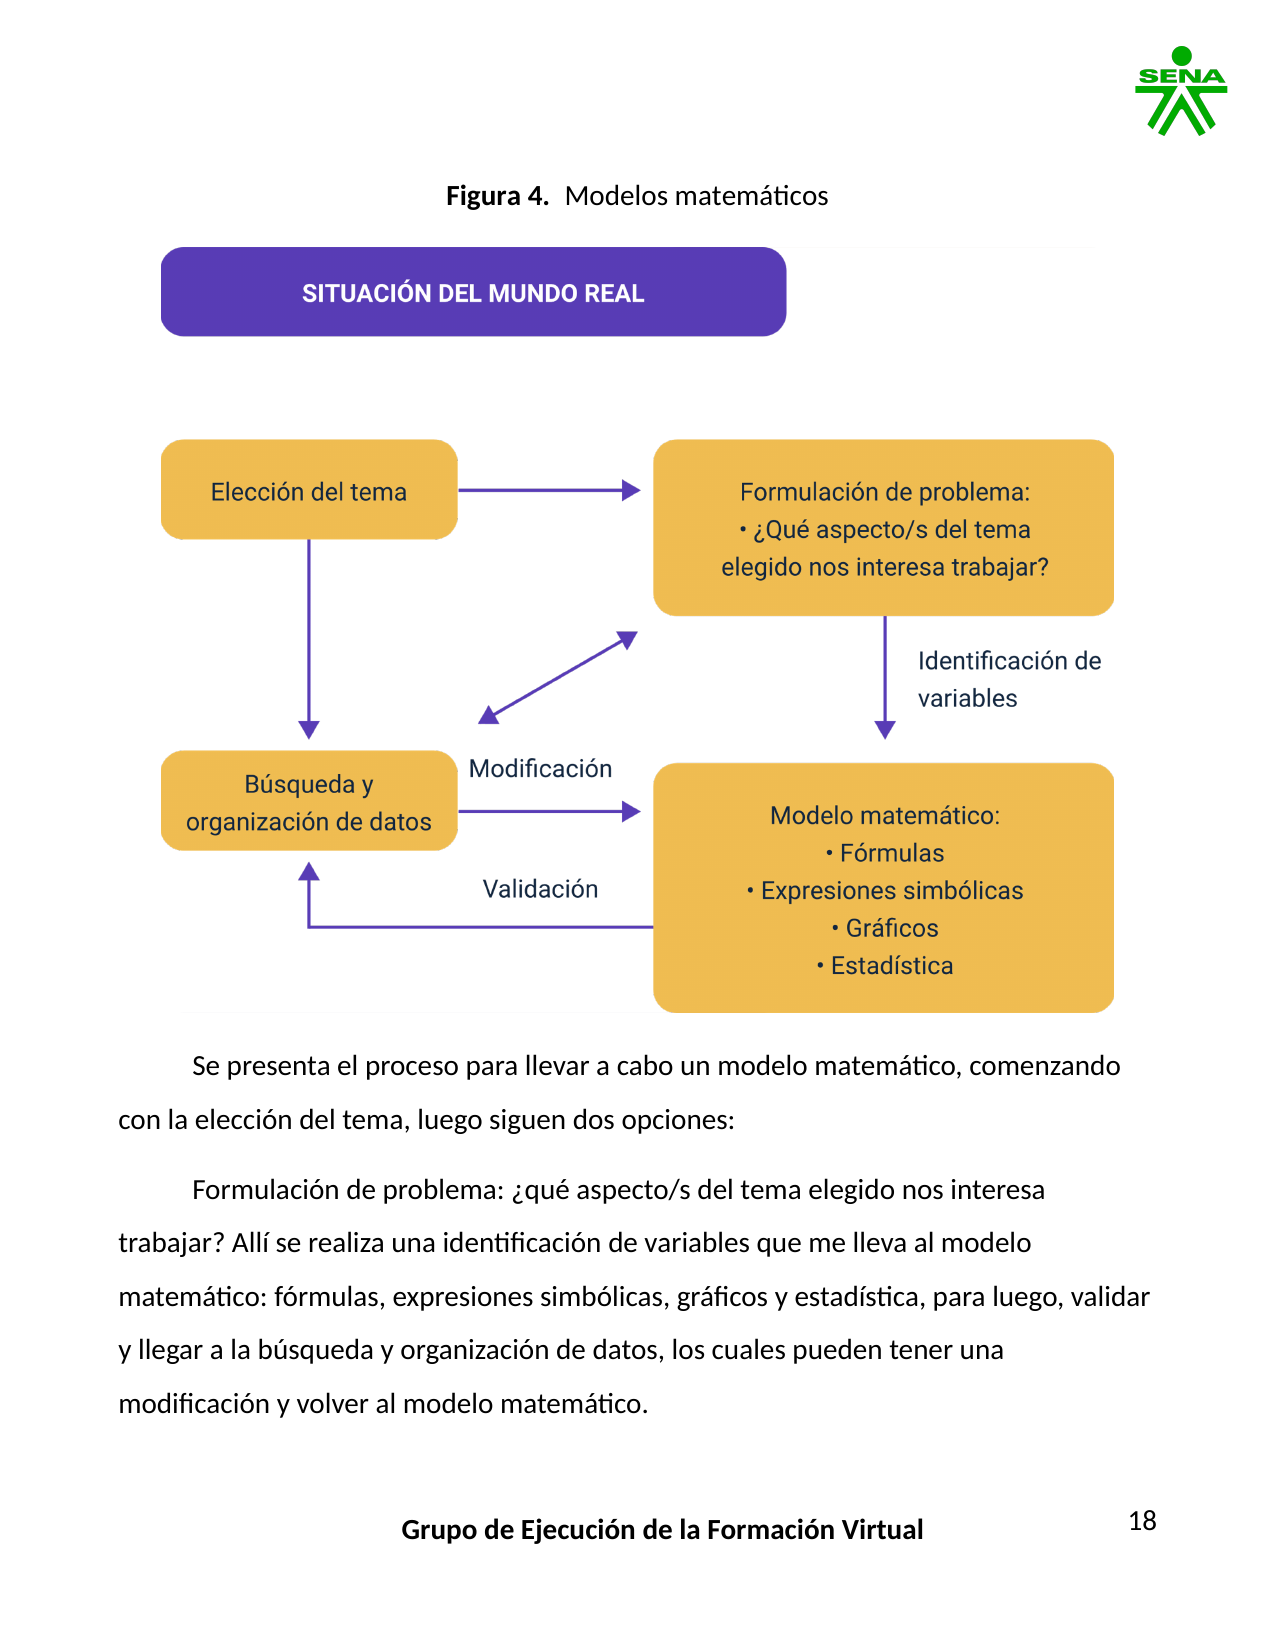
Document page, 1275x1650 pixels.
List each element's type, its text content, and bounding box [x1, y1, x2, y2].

picture [161, 247, 1114, 1013]
text Formulación de problema: ¿qué aspecto/s del tema elegido nos interesa trabajar? Allí se realiza una identificación de variables que me lleva al modelo matemático: fórmulas, expresiones simbólicas, gráficos y estadística, para luego, validar y llegar a la búsqueda y organización de datos, los cuales pueden tener una modificación y volver al modelo matemático. [118, 1171, 1157, 1420]
text Modelos matemáticos [118, 177, 1157, 213]
text Se presenta el proceso para llevar a cabo un modelo matemático, comenzando con la elección del tema, luego siguen dos opciones: [118, 1047, 1157, 1136]
picture [1135, 46, 1228, 136]
